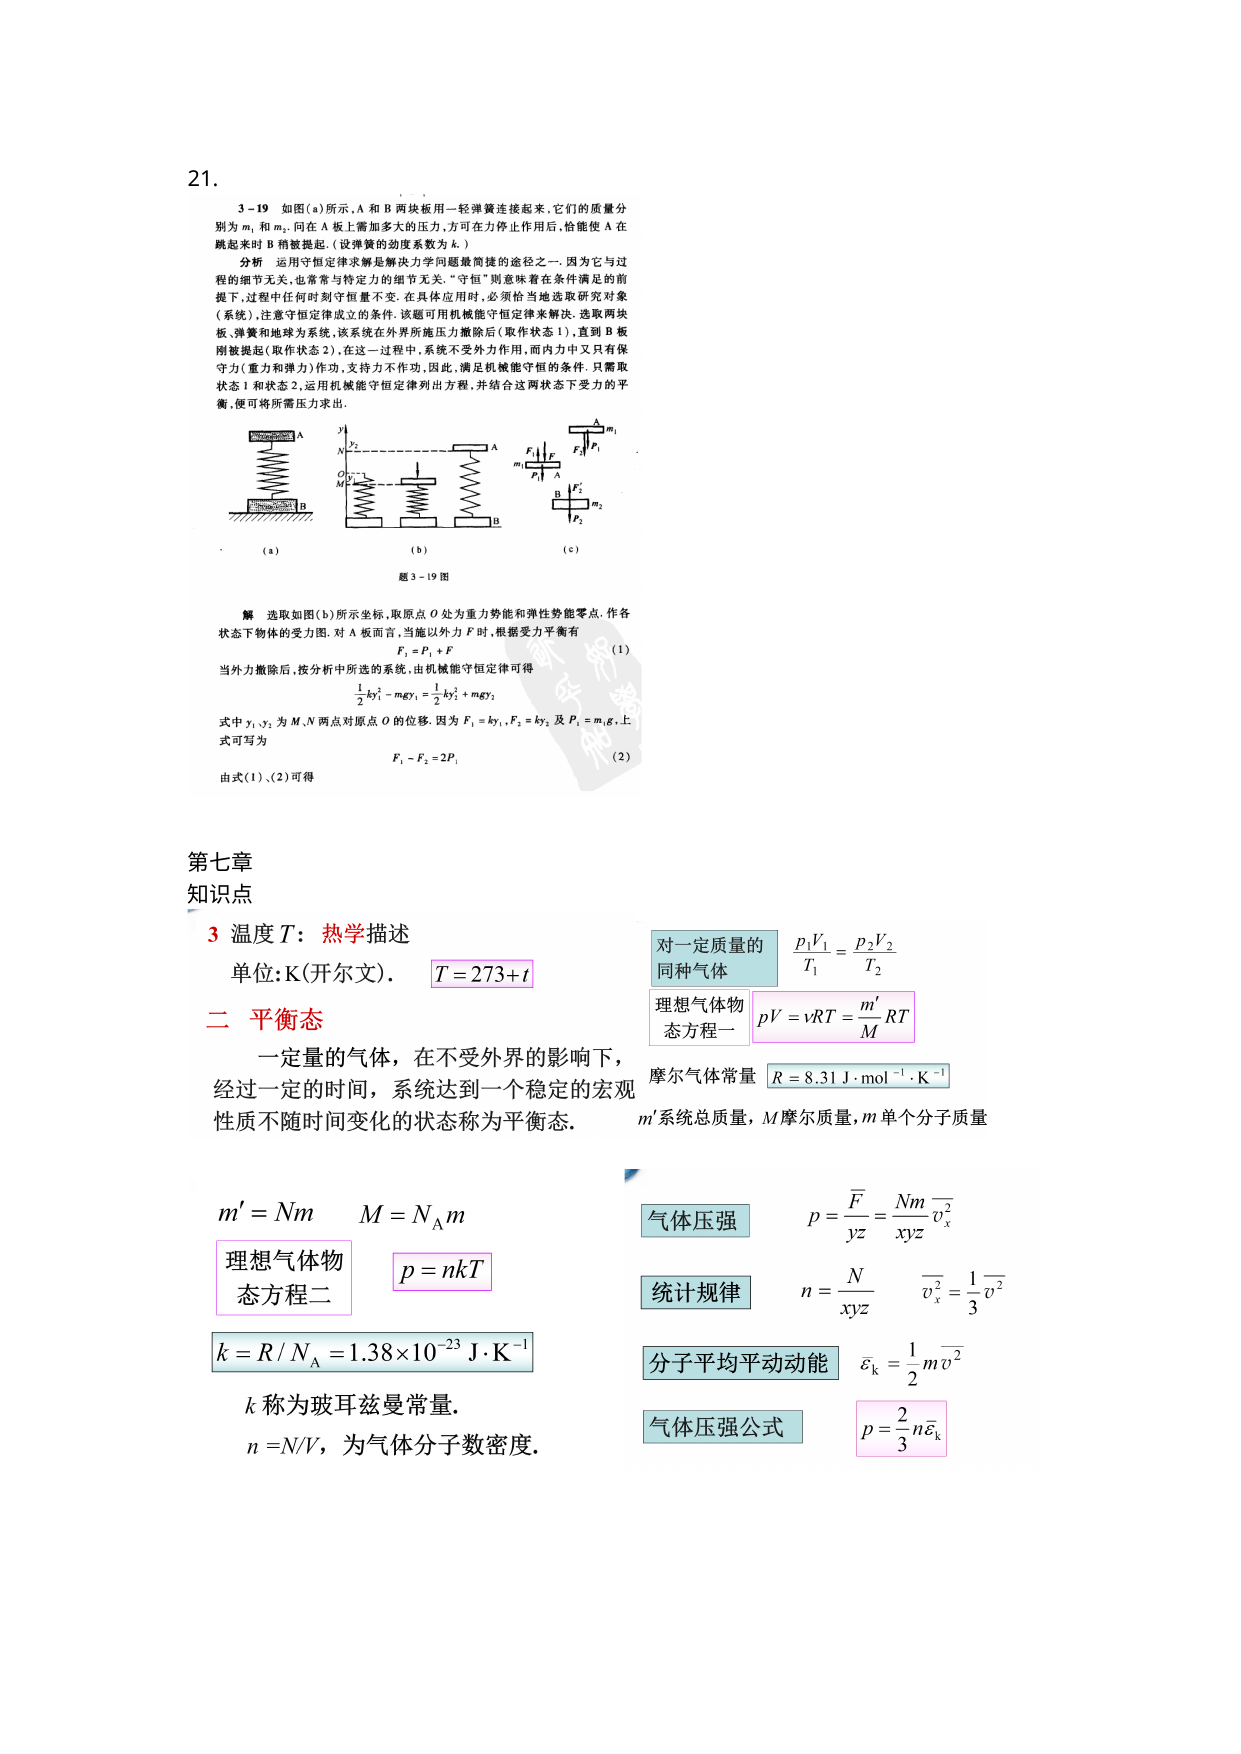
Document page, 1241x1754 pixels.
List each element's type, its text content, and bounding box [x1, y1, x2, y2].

text 第七章 [187, 844, 1053, 877]
picture [187, 194, 642, 797]
picture [187, 1169, 1044, 1470]
text 21. [187, 162, 1053, 194]
text 知识点 [187, 877, 1053, 909]
picture [187, 909, 988, 1140]
